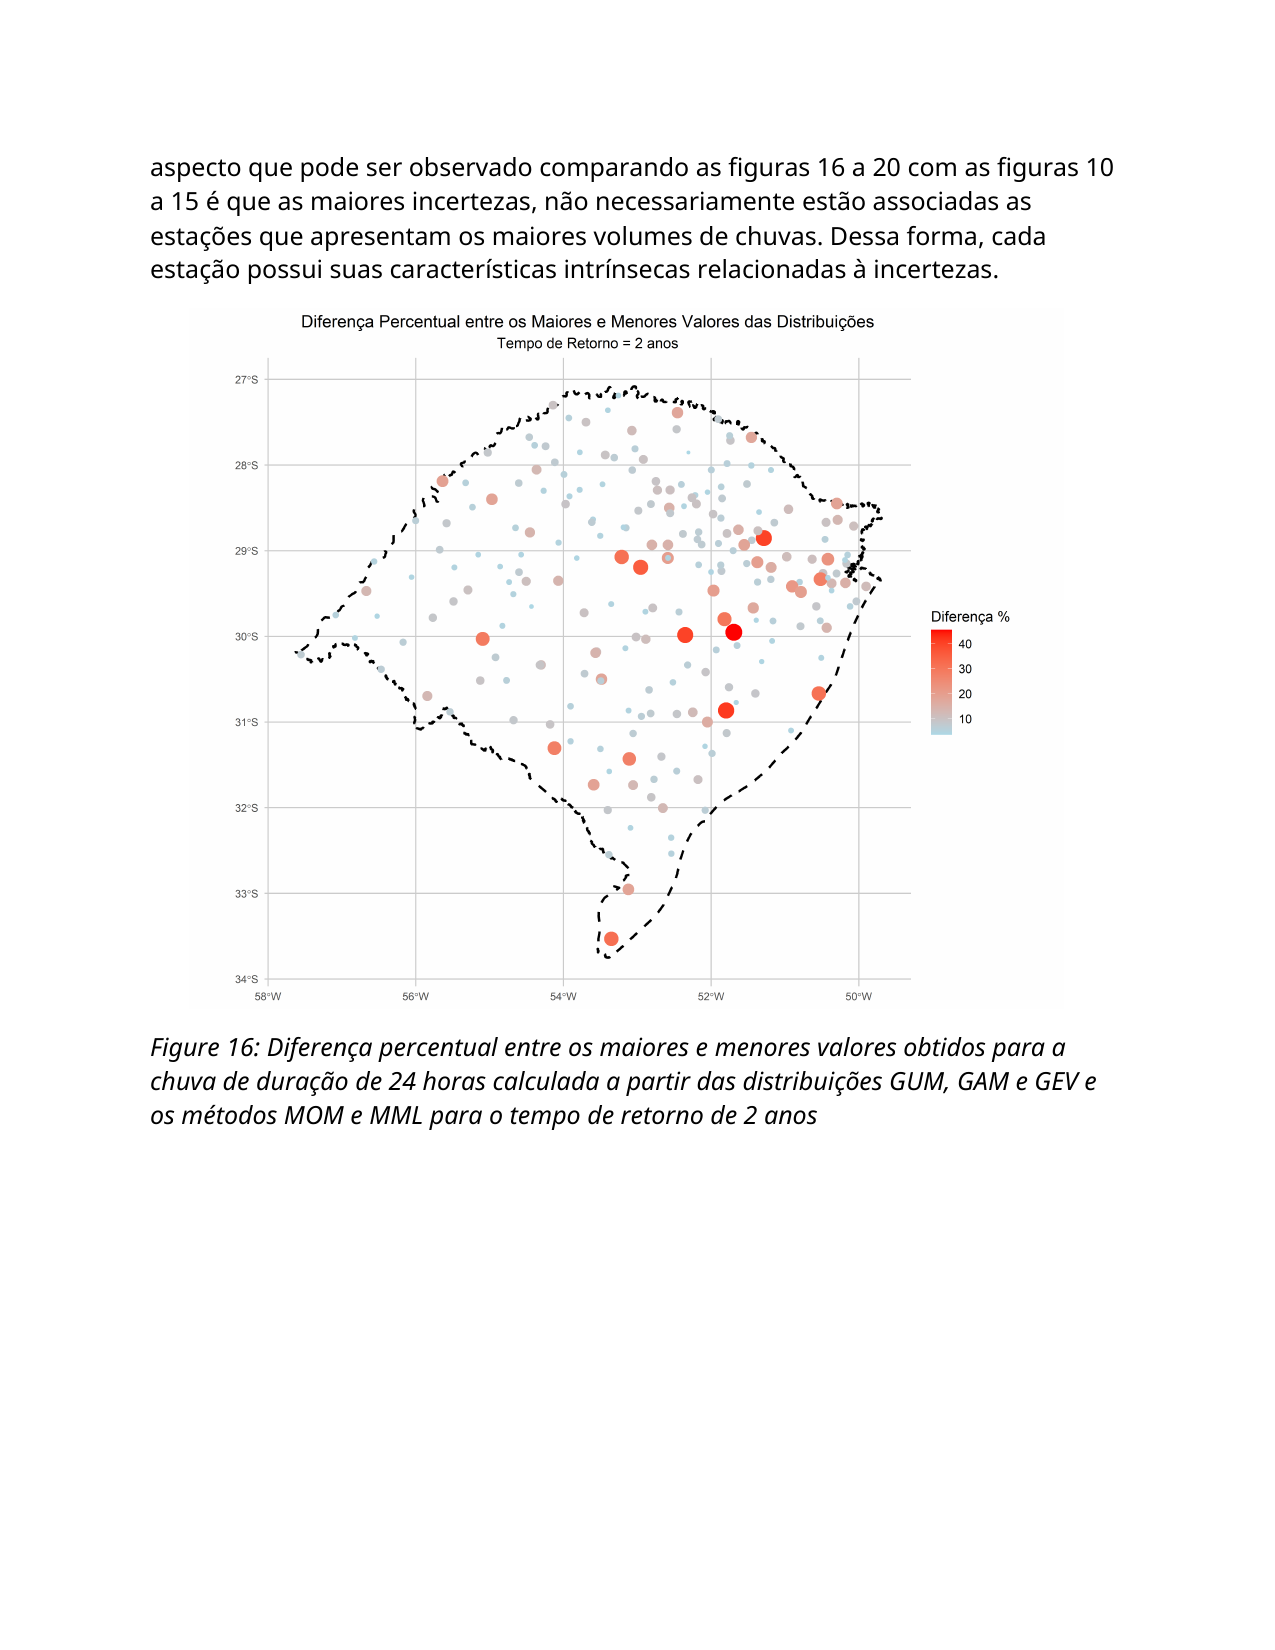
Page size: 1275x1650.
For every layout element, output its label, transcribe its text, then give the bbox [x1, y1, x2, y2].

table_header Figure 16: Diferença percentual entre os maiores e menores valores obtidos para a chuva de duração de 24 horas calculada a partir das distribuições GUM, GAM e GEV e os métodos MOM e MML para o tempo de retorno de 2 anos [139, 305, 1114, 1144]
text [150, 150, 1125, 286]
picture [188, 308, 1064, 1009]
